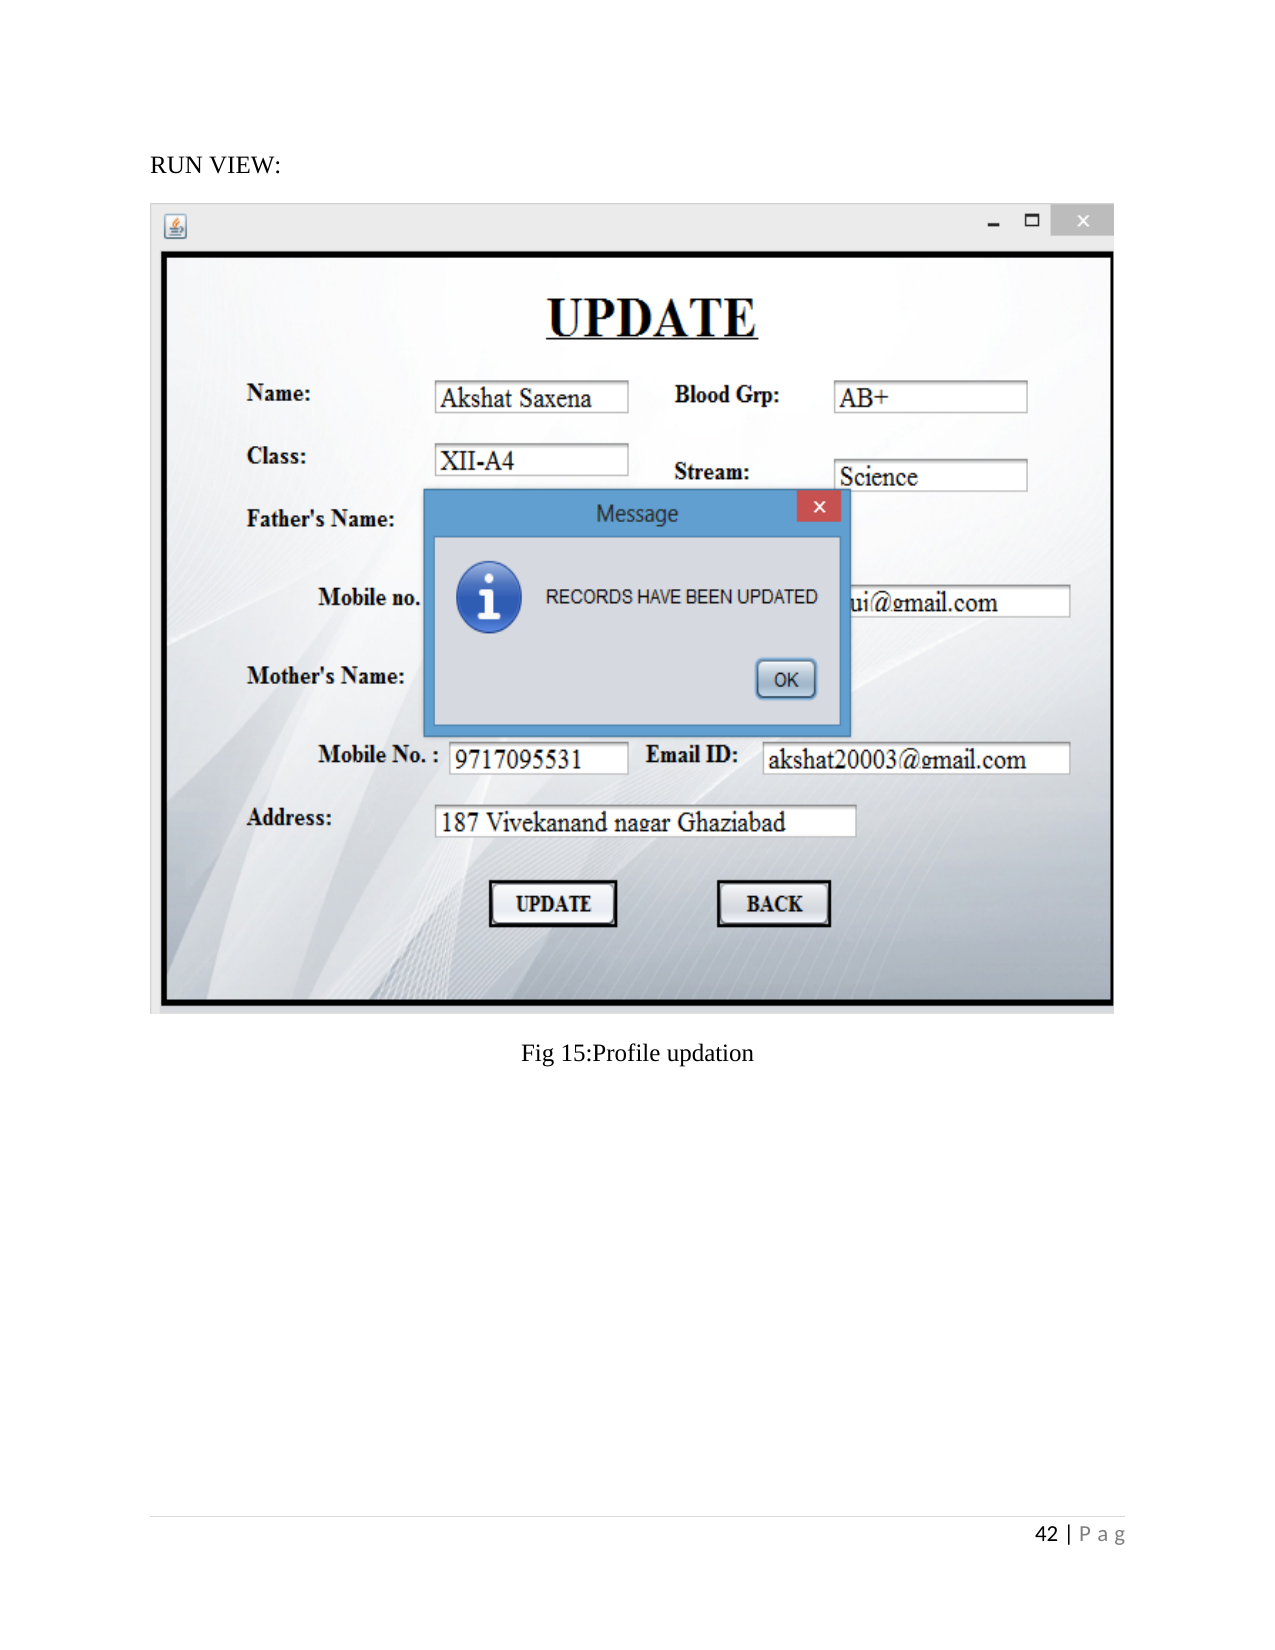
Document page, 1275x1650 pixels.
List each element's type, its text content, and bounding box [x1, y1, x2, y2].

text Fig 15:Profile updation [150, 1038, 1125, 1067]
picture [150, 203, 1114, 1014]
text RUN VIEW: [150, 150, 1125, 179]
